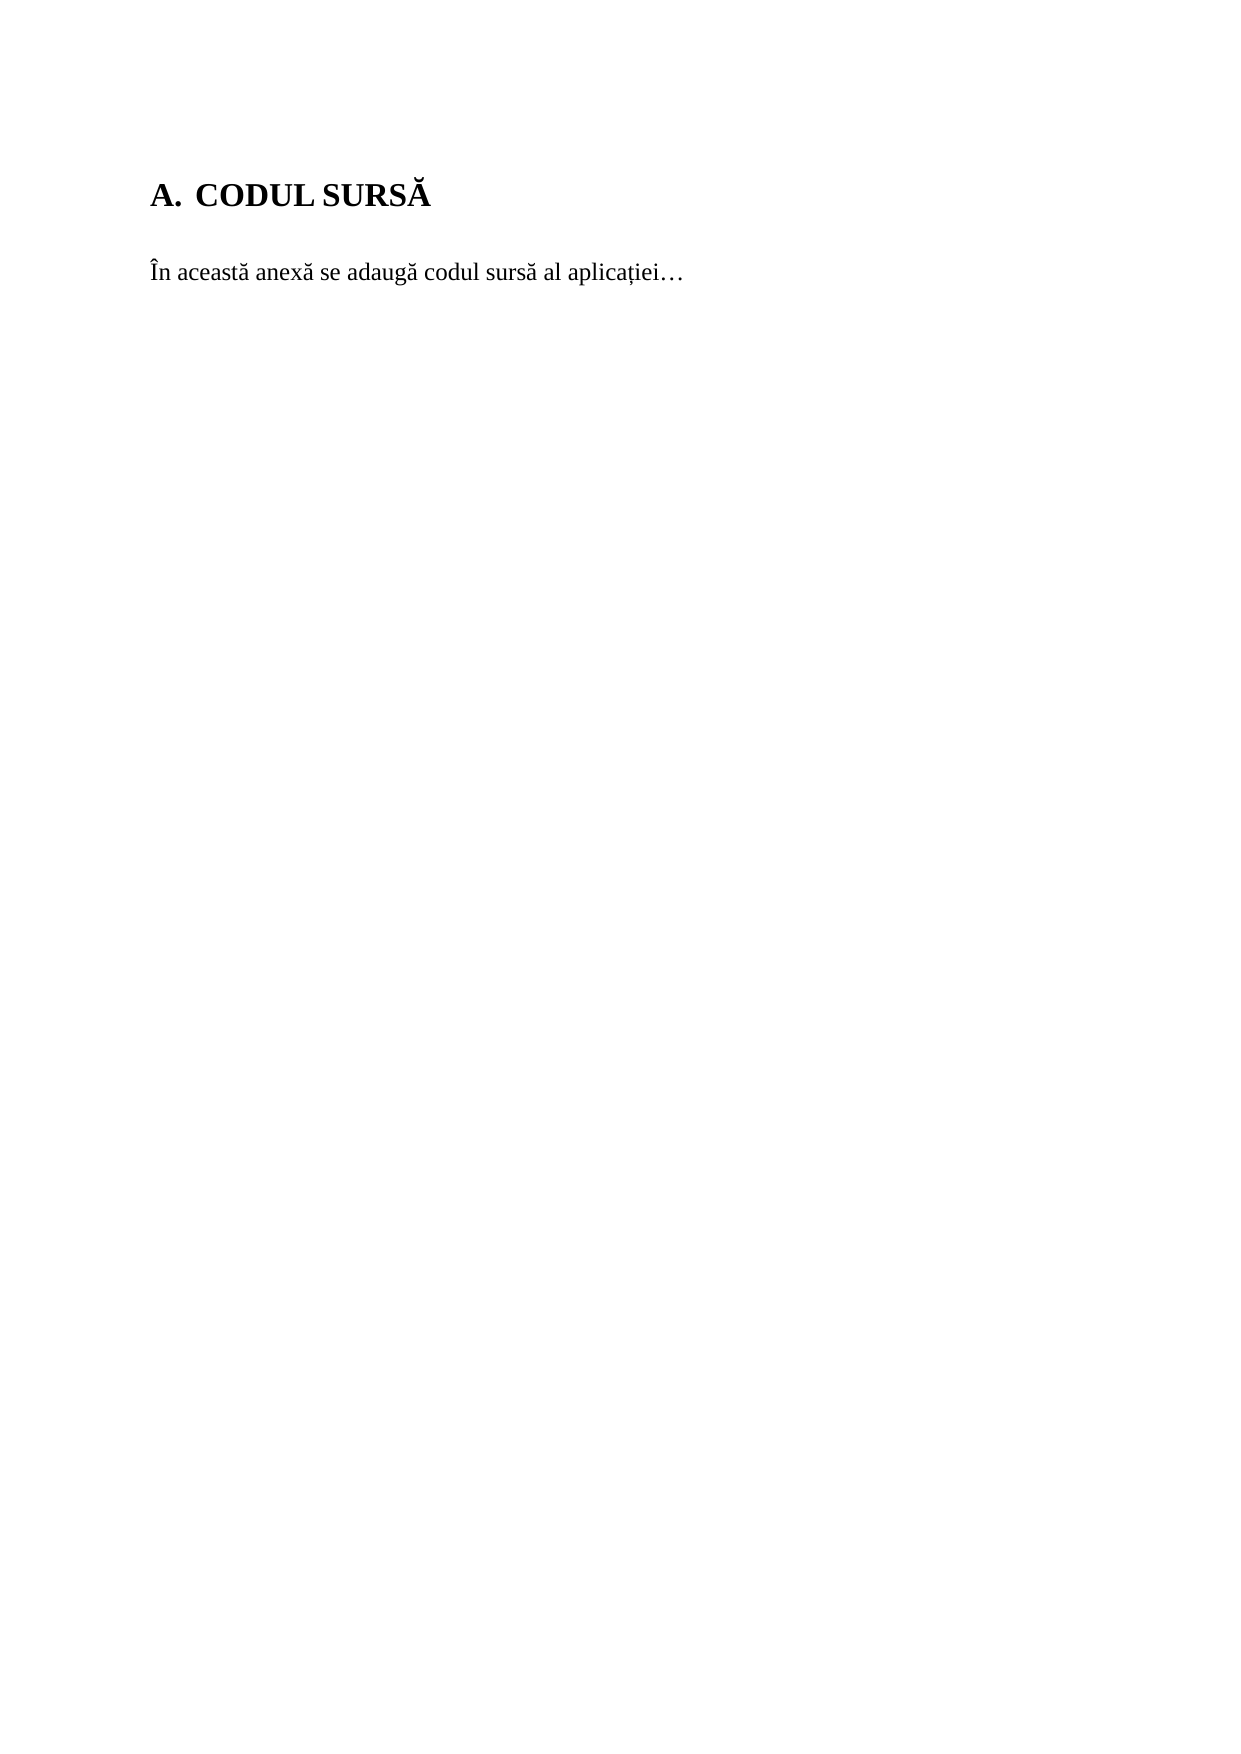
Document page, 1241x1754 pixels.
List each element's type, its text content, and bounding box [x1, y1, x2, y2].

subtitle Codul sursă [150, 175, 1090, 213]
text În această anexă se adaugă codul sursă al aplicației… [150, 257, 1090, 286]
